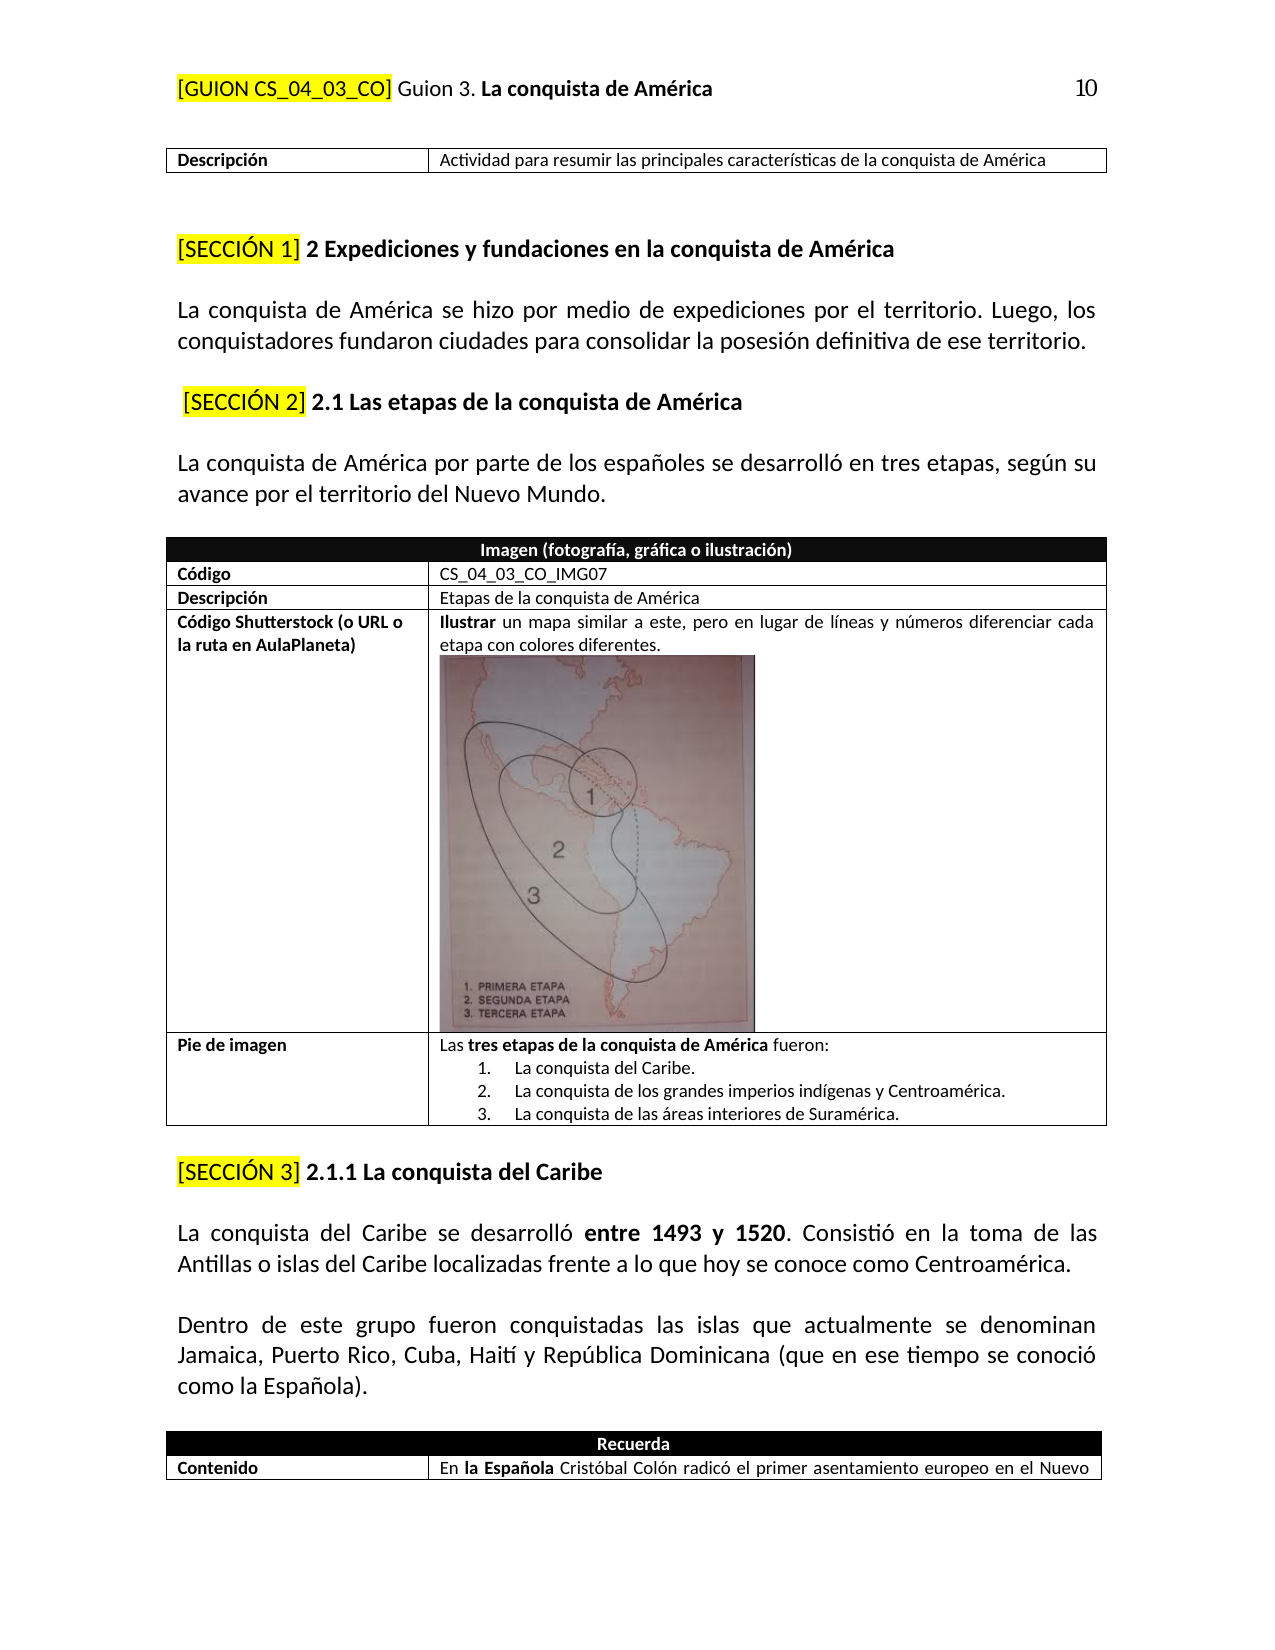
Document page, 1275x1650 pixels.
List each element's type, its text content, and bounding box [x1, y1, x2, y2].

table_cell Etapas de la conquista de América [429, 586, 1106, 609]
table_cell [429, 1456, 1101, 1479]
table_cell CS_04_03_CO_IMG07 [429, 562, 1106, 585]
text [SECCIÓN 1] 2 Expediciones y fundaciones en la conquista de América [300, 234, 1098, 264]
table_cell Pie de imagen [167, 1033, 428, 1125]
text La conquista de América se hizo por medio de expediciones por el territorio. Luego, los conquistadores fundaron ciudades para consolidar la posesión definitiva de ese territorio. [177, 295, 1098, 356]
picture [439, 655, 755, 1032]
text Dentro de este grupo fueron conquistadas las islas que actualmente se denominan Jamaica, Puerto Rico, Cuba, Haití y República Dominicana (que en ese tiempo se conoció como la Española). [177, 1309, 1098, 1400]
table_cell Descripción [167, 586, 428, 609]
table_cell Las tres etapas de la conquista de América fueron: La conquista del Caribe. La conquista de los grandes imperios indígenas y Centroamérica. La conquista de las áreas interiores de Suramérica. [429, 1033, 1106, 1125]
text [SECCIÓN 3] 2.1.1 La conquista del Caribe [300, 1156, 1098, 1187]
table_header Recuerda [167, 1432, 1101, 1455]
table_header Imagen (fotografía, gráfica o ilustración) [167, 538, 1106, 561]
text La conquista de América por parte de los españoles se desarrolló en tres etapas, según su avance por el territorio del Nuevo Mundo. [177, 447, 1098, 508]
table_cell Código Shutterstock (o URL o la ruta en AulaPlaneta) [167, 610, 428, 1032]
table_cell Ilustrar un mapa similar a este, pero en lugar de líneas y números diferenciar cada etapa con colores diferentes. [429, 610, 1106, 1032]
table_cell Descripción [167, 149, 428, 172]
text [SECCIÓN 2] 2.1 Las etapas de la conquista de América [306, 386, 1098, 417]
table_cell Contenido [167, 1456, 428, 1479]
table_cell Actividad para resumir las principales características de la conquista de América [429, 149, 1106, 172]
table_cell Código [167, 562, 428, 585]
text La conquista del Caribe se desarrolló entre 1493 y 1520. Consistió en la toma de las Antillas o islas del Caribe localizadas frente a lo que hoy se conoce como Centroamérica. [177, 1217, 1098, 1278]
